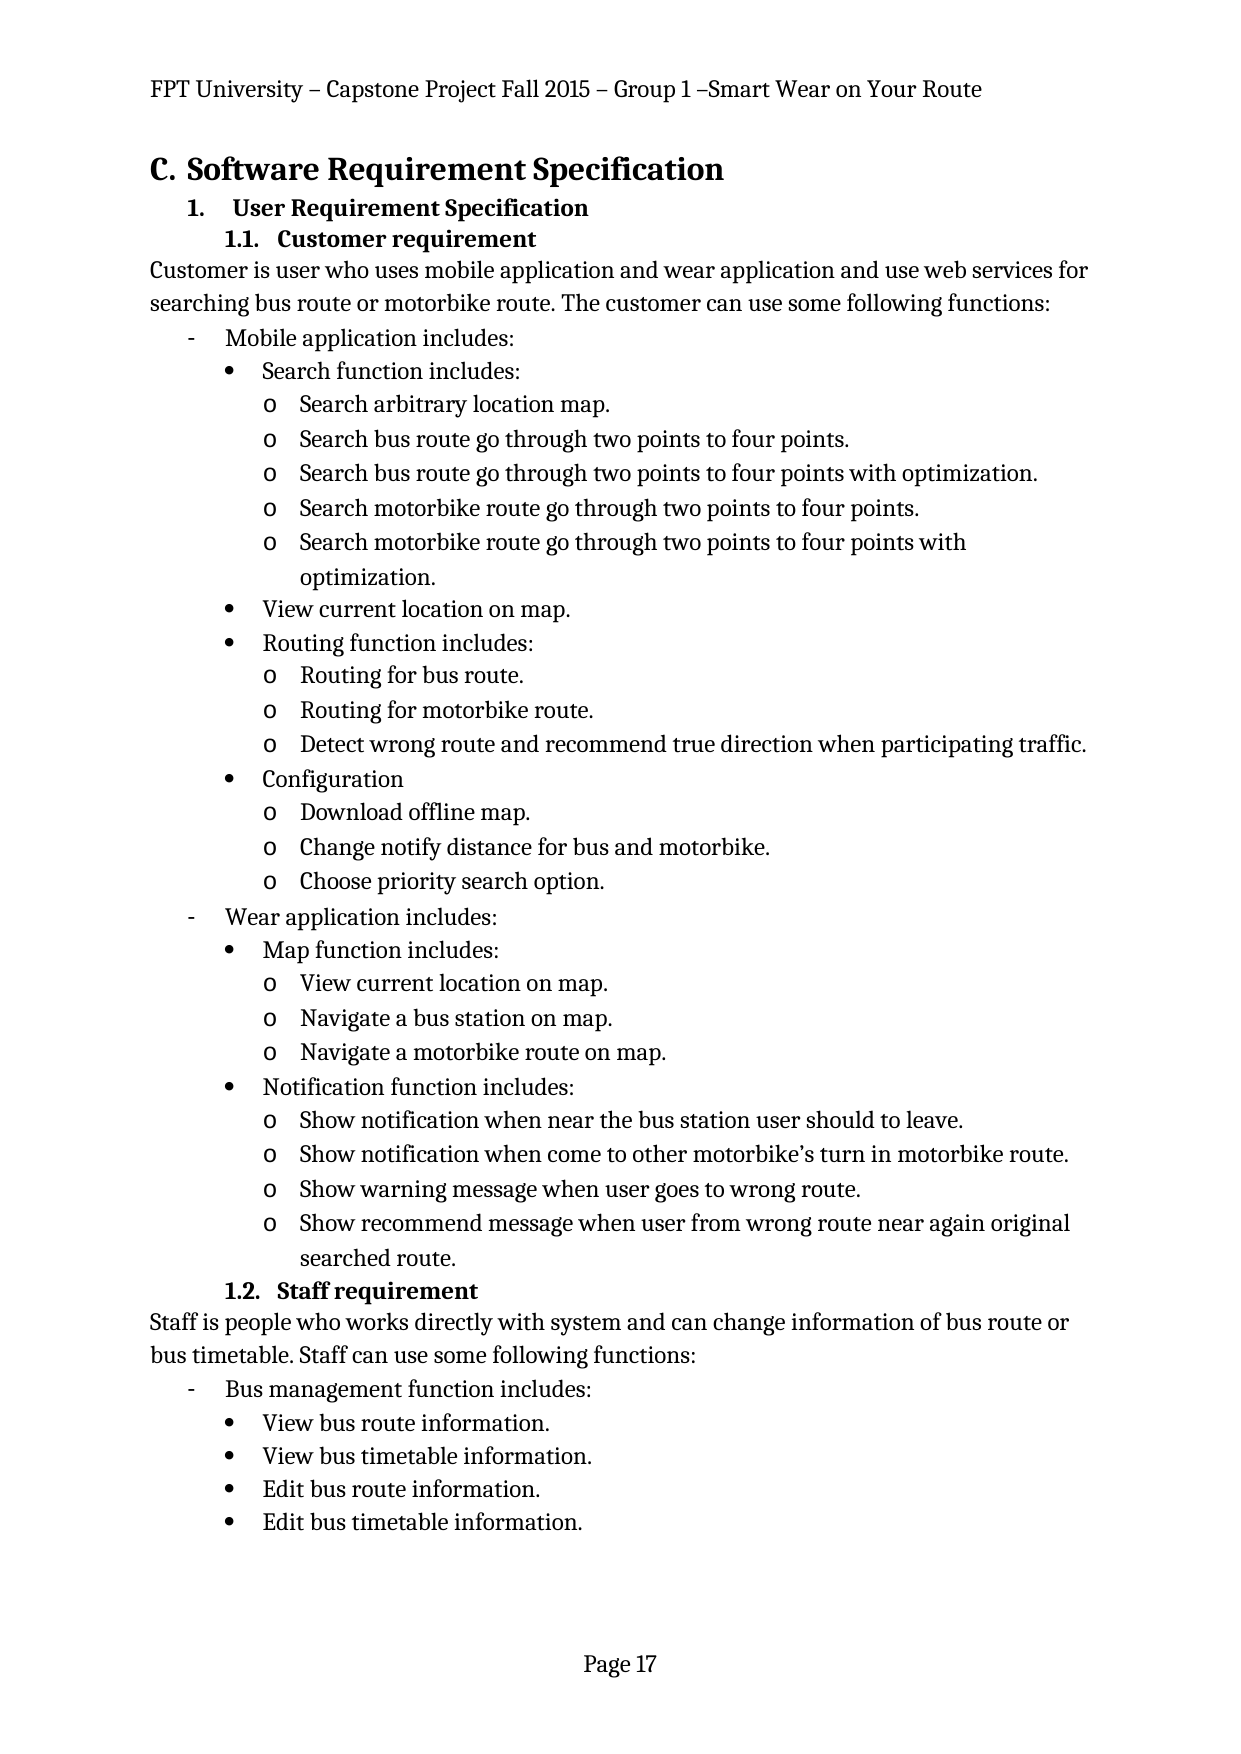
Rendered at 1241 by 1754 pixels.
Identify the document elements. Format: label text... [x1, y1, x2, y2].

list Routing function includes: [225, 628, 1090, 657]
list Show notification when near the bus station user should to leave. [262, 1106, 1090, 1136]
list View bus timetable information. [225, 1442, 1090, 1470]
list Detect wrong route and recommend true direction when participating traffic. [262, 730, 1090, 760]
list Search function includes: [225, 357, 1090, 386]
list Change notify distance for bus and motorbike. [262, 832, 1090, 862]
list Search motorbike route go through two points to four points. [262, 494, 1090, 524]
list Show notification when come to other motorbike’s turn in motorbike route. [262, 1140, 1090, 1170]
list Show recommend message when user from wrong route near again original searched route. [262, 1209, 1090, 1272]
list Map function includes: [225, 936, 1090, 965]
subtitle User Requirement Specification [187, 194, 1090, 223]
list Download offline map. [262, 798, 1090, 828]
list Search bus route go through two points to four points. [262, 425, 1090, 455]
list View current location on map. [262, 969, 1090, 999]
list Show warning message when user goes to wrong route. [262, 1175, 1090, 1205]
list Search motorbike route go through two points to four points with optimization. [262, 528, 1090, 591]
list Navigate a bus station on map. [262, 1004, 1090, 1034]
list Routing for motorbike route. [262, 696, 1090, 726]
list View bus route information. [225, 1409, 1090, 1437]
list Search bus route go through two points to four points with optimization. [262, 459, 1090, 489]
list Wear application includes: [187, 901, 1090, 932]
list View current location on map. [225, 595, 1090, 624]
text Customer is user who uses mobile application and wear application and use web services for searching bus route or motorbike route. The customer can use some following functions: [150, 256, 1090, 318]
list Search arbitrary location map. [262, 390, 1090, 420]
subtitle Software Requirement Specification [150, 150, 1090, 188]
list Configuration [225, 765, 1090, 794]
list Bus management function includes: [187, 1374, 1090, 1404]
list Navigate a motorbike route on map. [262, 1038, 1090, 1068]
list Notification function includes: [225, 1073, 1090, 1102]
subtitle Staff requirement [225, 1277, 1090, 1305]
subtitle Customer requirement [225, 225, 1090, 254]
list Choose priority search option. [262, 867, 1090, 897]
list Edit bus timetable information. [225, 1508, 1090, 1536]
list Edit bus route information. [225, 1475, 1090, 1503]
text Staff is people who works directly with system and can change information of bus route or bus timetable. Staff can use some following functions: [150, 1308, 1090, 1369]
list Mobile application includes: [187, 322, 1090, 353]
list Routing for bus route. [262, 661, 1090, 691]
